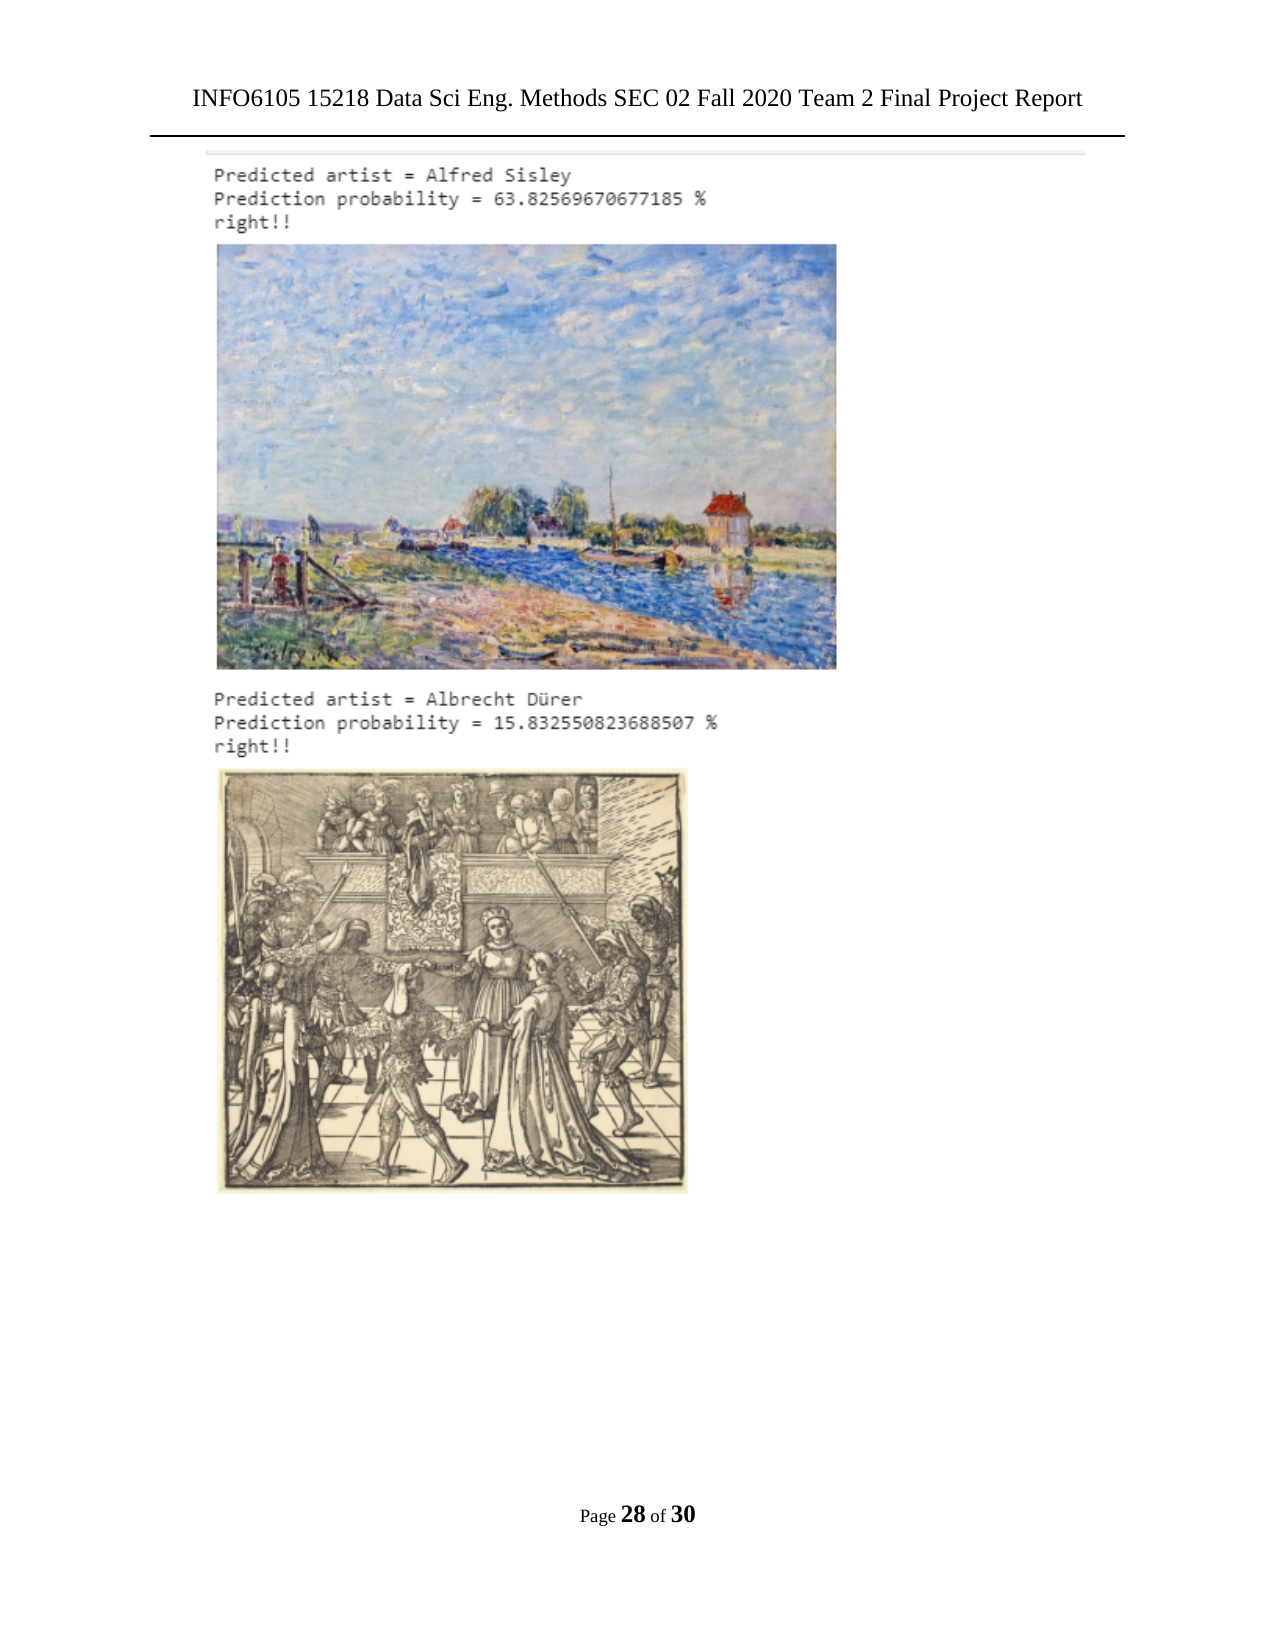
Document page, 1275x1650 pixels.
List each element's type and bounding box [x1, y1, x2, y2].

picture [150, 150, 1087, 1208]
